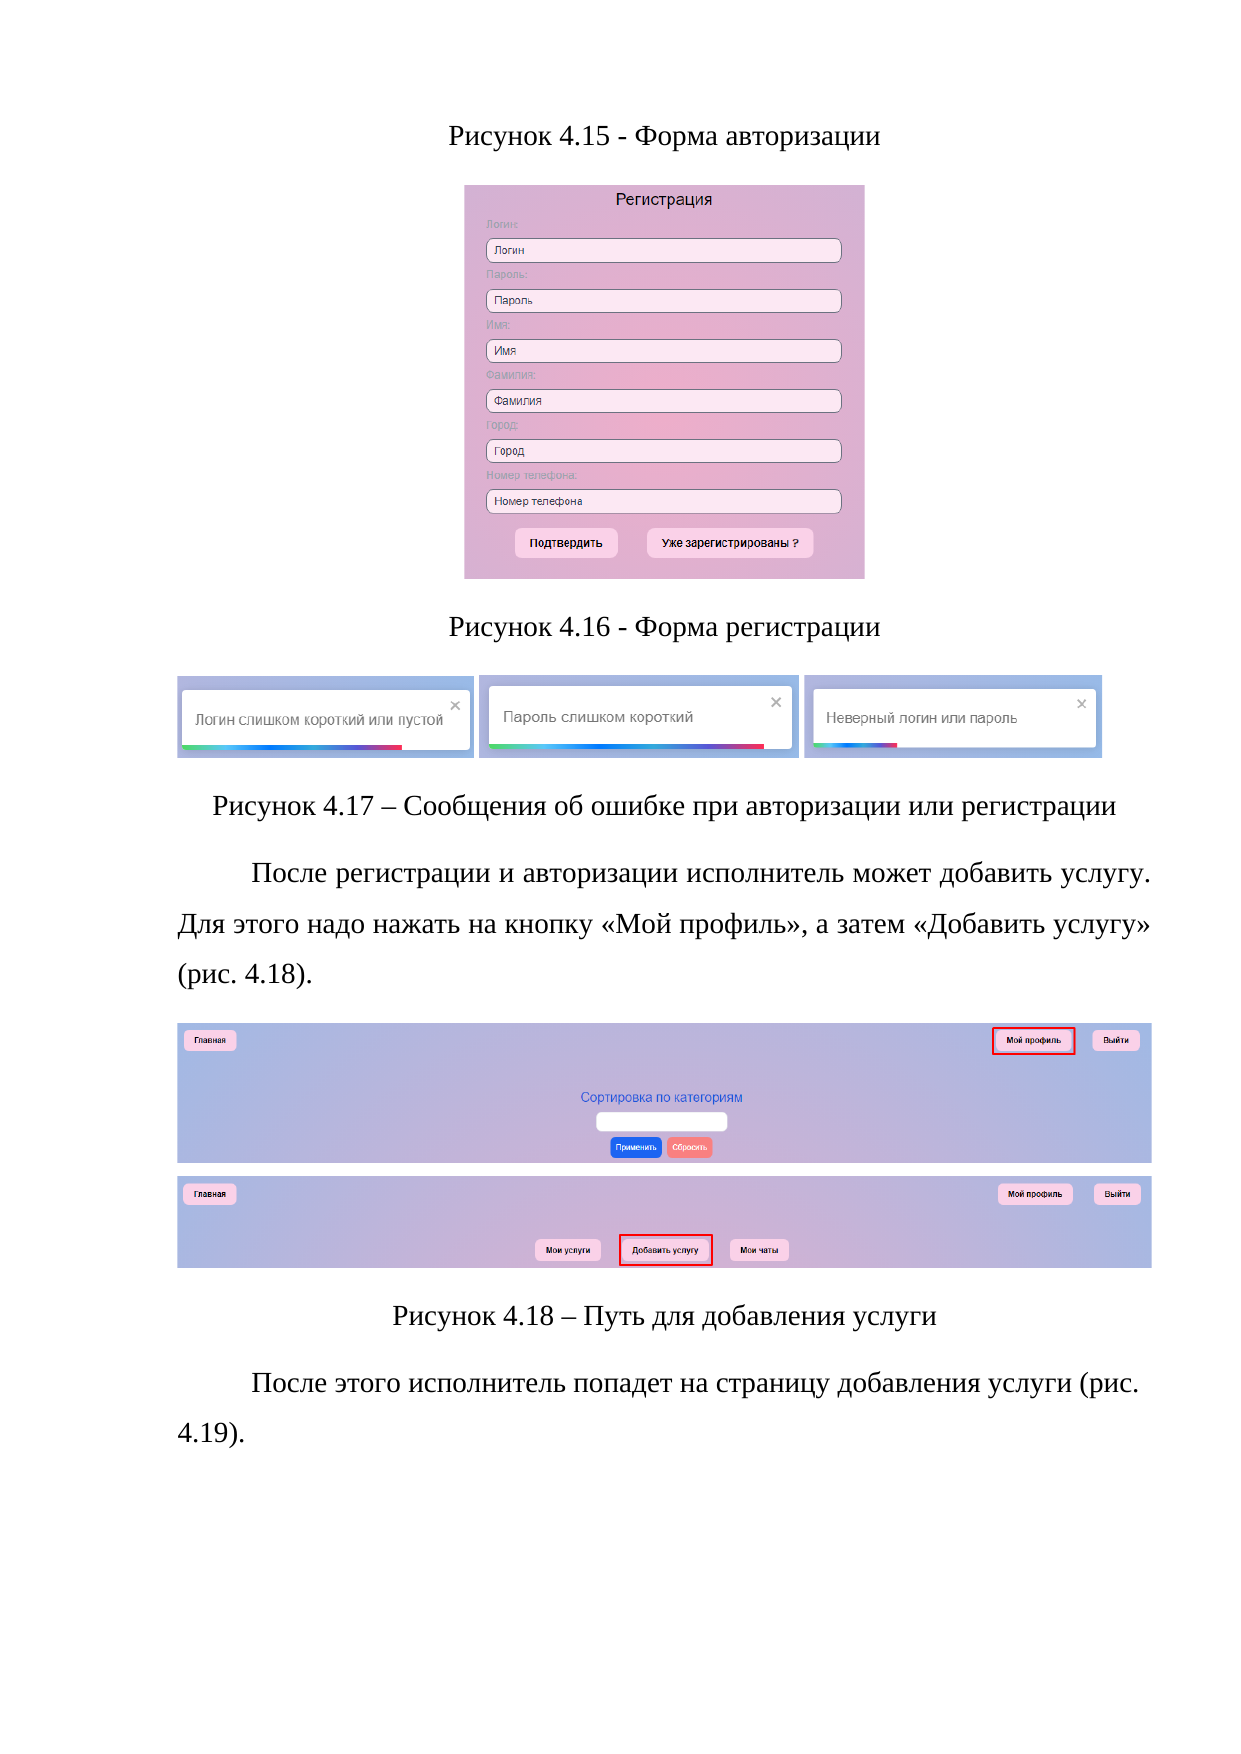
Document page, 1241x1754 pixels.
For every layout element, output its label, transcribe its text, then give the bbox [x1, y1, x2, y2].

text Рисунок 4.17 – Сообщения об ошибке при авторизации или регистрации [177, 788, 1152, 822]
picture [464, 185, 865, 579]
text Рисунок 4.18 – Путь для добавления услуги [177, 1298, 1152, 1332]
picture [177, 676, 474, 758]
text Рисунок 4.16 - Форма регистрации [177, 609, 1152, 642]
picture [804, 675, 1103, 758]
picture [177, 1176, 1152, 1268]
picture [177, 1023, 1152, 1163]
picture [479, 675, 799, 758]
text Рисунок 4.15 - Форма авторизации [177, 118, 1152, 152]
text После регистрации и авторизации исполнитель может добавить услугу. Для этого надо нажать на кнопку «Мой профиль», а затем «Добавить услугу» (рис. 4.18). [177, 856, 1152, 990]
text После этого исполнитель попадет на страницу добавления услуги (рис. 4.19). [177, 1365, 1152, 1449]
